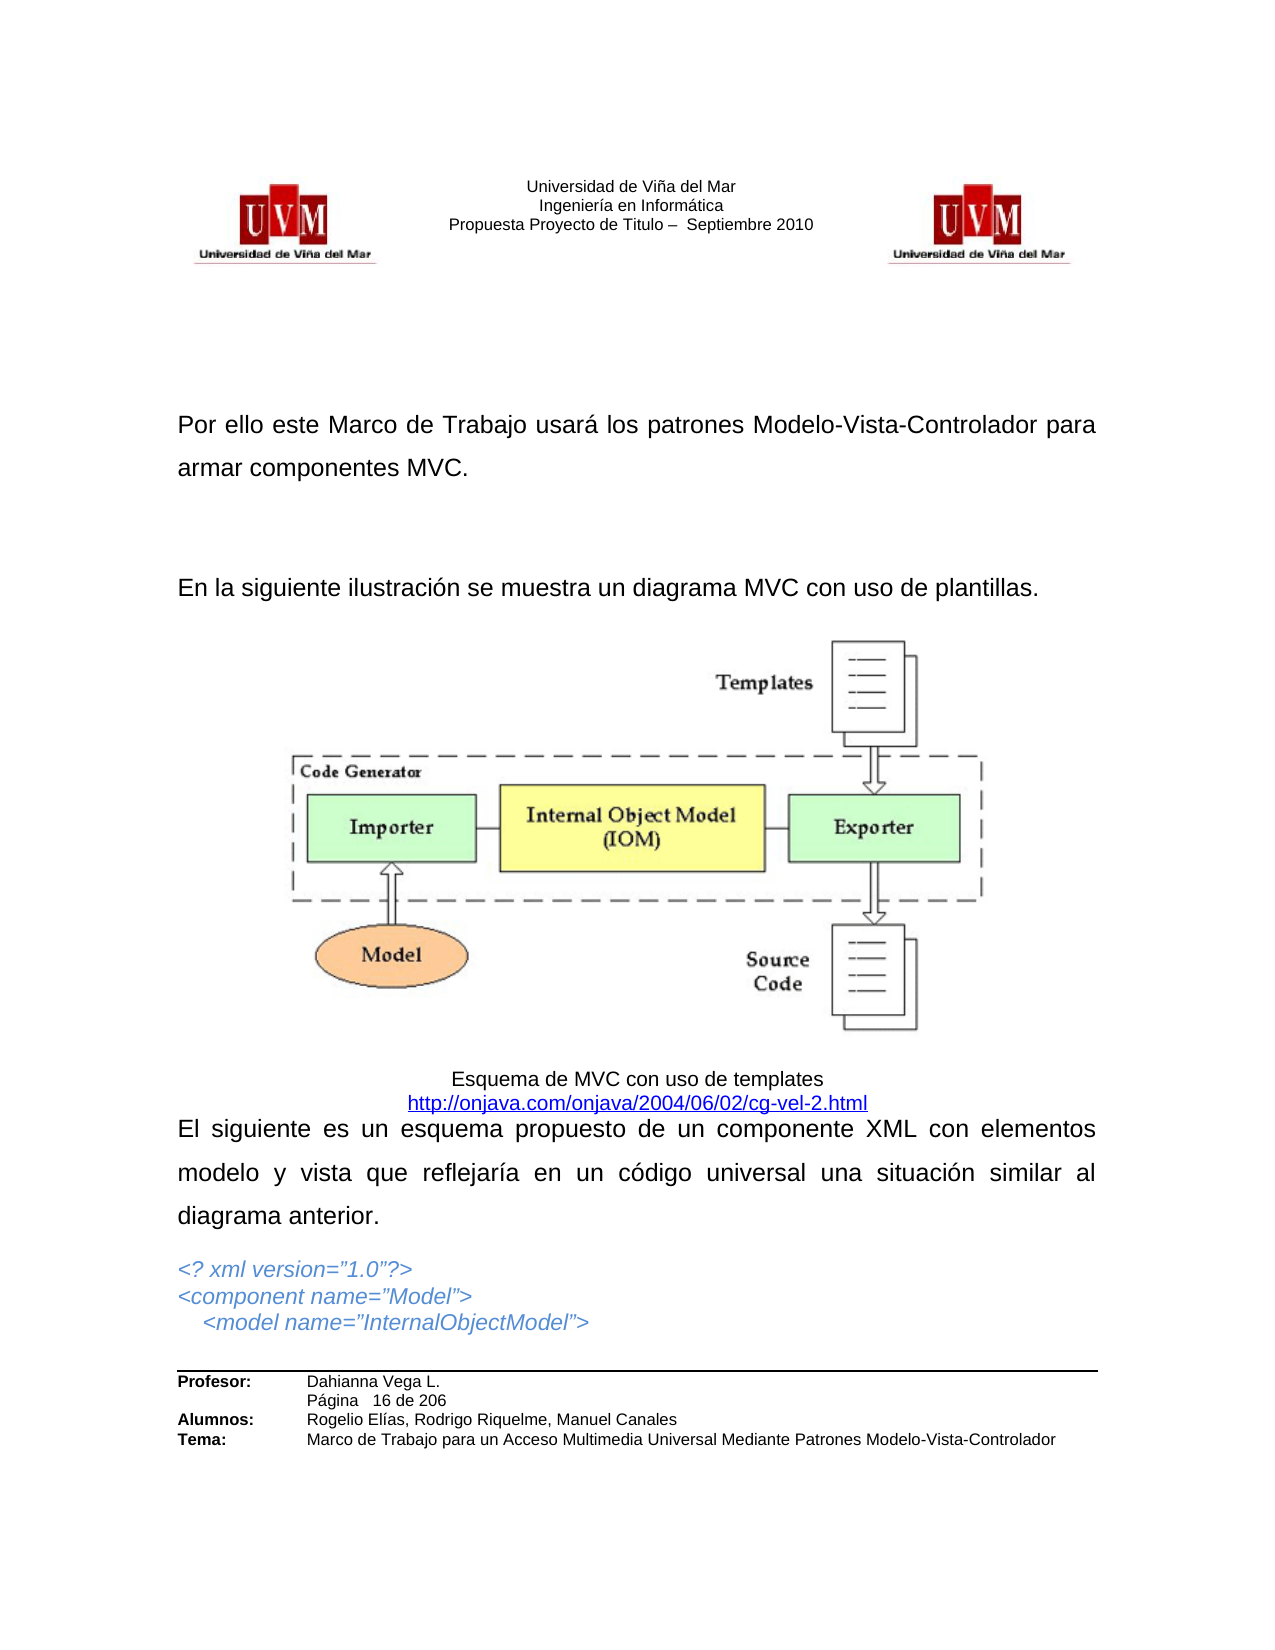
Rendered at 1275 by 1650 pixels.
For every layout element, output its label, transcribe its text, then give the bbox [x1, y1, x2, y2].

picture [871, 176, 1084, 267]
text http://onjava.com/onjava/2004/06/02/cg-vel-2.html [177, 1090, 1098, 1114]
text El siguiente es un esquema propuesto de un componente XML con elementos modelo y vista que reflejaría en un código universal una situación similar al diagrama anterior. [177, 1114, 1098, 1229]
text Por ello este Marco de Trabajo usará los patrones Modelo-Vista-Controlador para armar componentes MVC. [177, 410, 1098, 482]
text Esquema de MVC con uso de templates [177, 1066, 1098, 1090]
text En la siguiente ilustración se muestra un diagrama MVC con uso de plantillas. [177, 573, 1098, 602]
picture [177, 176, 390, 267]
picture [283, 628, 992, 1040]
